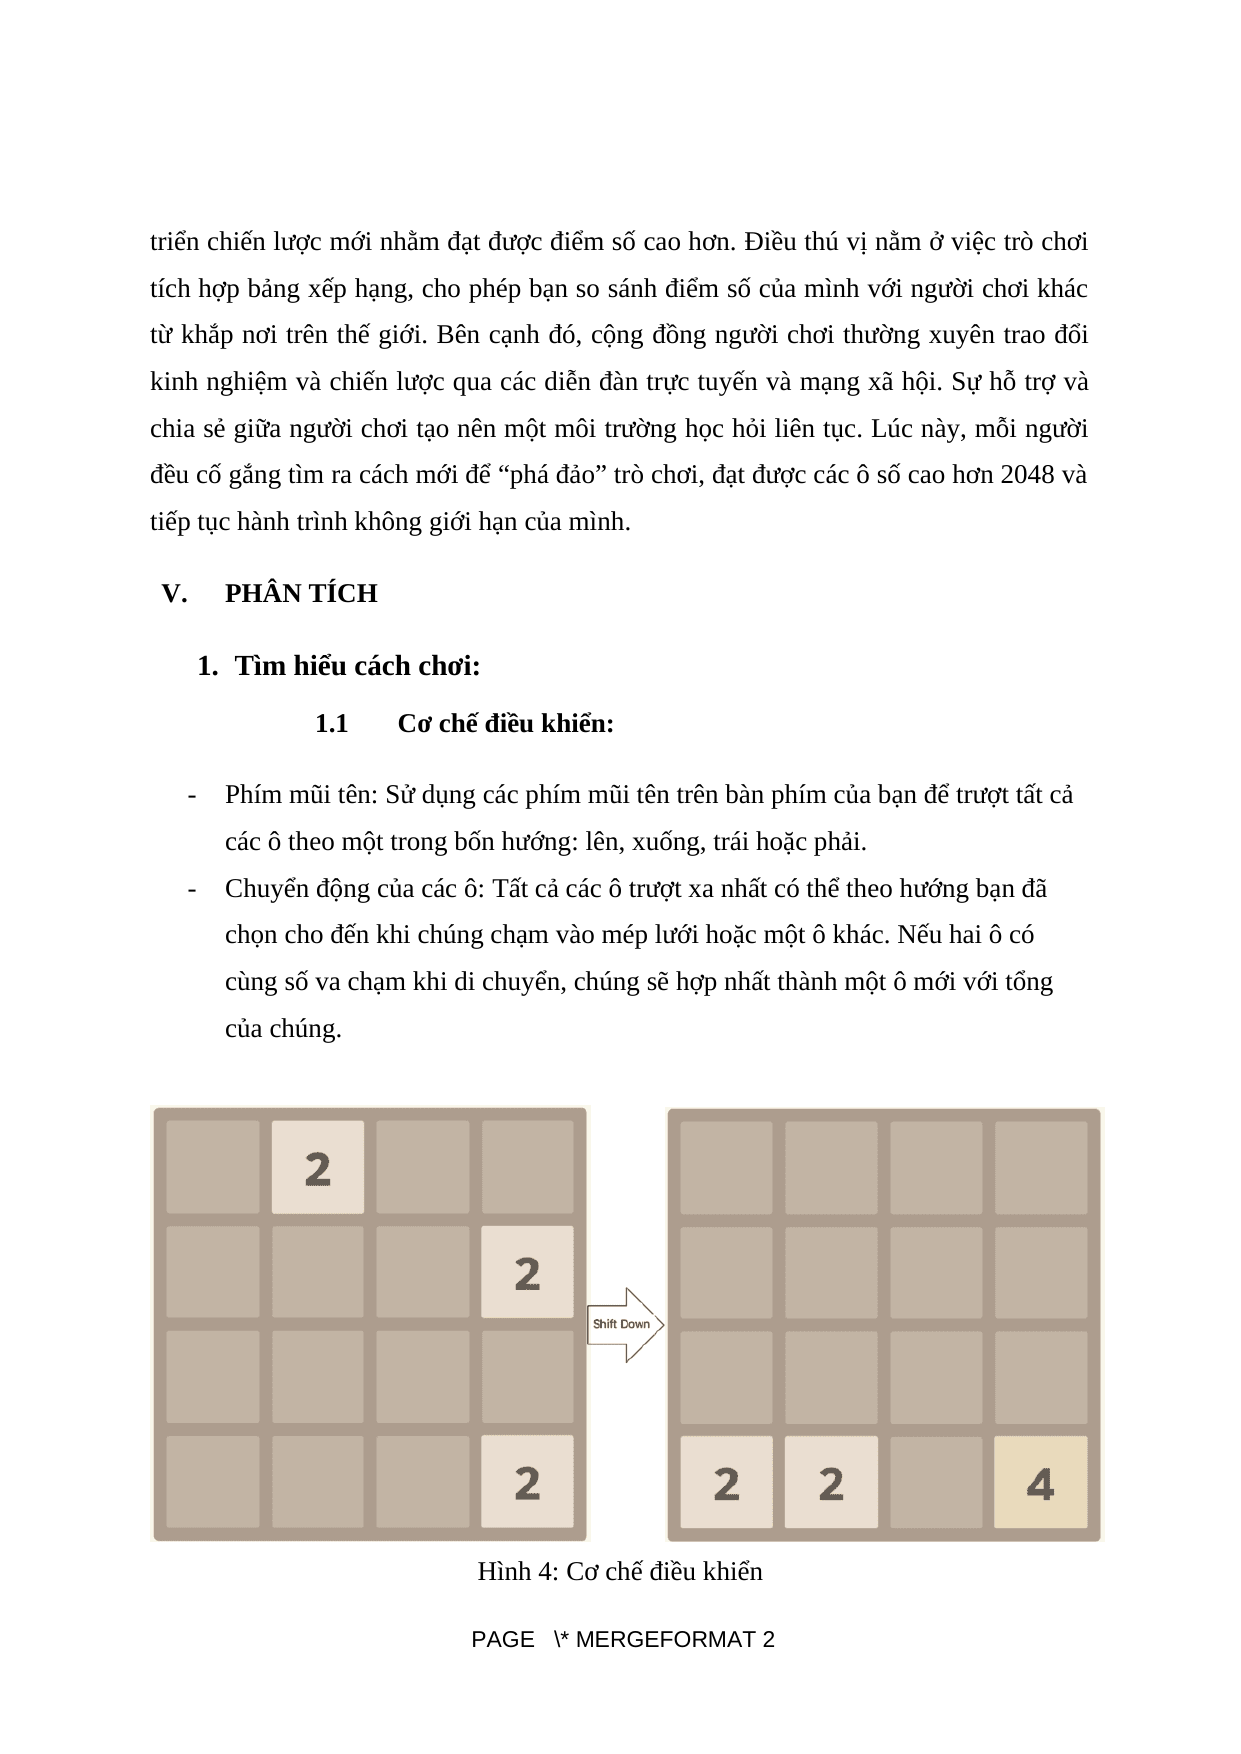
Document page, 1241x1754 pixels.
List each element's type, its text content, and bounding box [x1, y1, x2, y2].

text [150, 225, 1090, 536]
list Phím mũi tên: Sử dụng các phím mũi tên trên bàn phím của bạn để trượt tất cả các ô theo một trong bốn hướng: lên, xuống, trái hoặc phải. [187, 778, 1090, 856]
text Cơ chế điều khiển: [315, 707, 1090, 738]
picture [150, 1105, 1105, 1542]
text PHÂN TÍCH [187, 577, 1090, 608]
text Hình 4: Cơ chế điều khiển [150, 1555, 1090, 1586]
text Tìm hiểu cách chơi: [197, 648, 1090, 682]
list Chuyển động của các ô: Tất cả các ô trượt xa nhất có thể theo hướng bạn đã chọn cho đến khi chúng chạm vào mép lưới hoặc một ô khác. Nếu hai ô có cùng số va chạm khi di chuyển, chúng sẽ hợp nhất thành một ô mới với tổng của chúng. [187, 872, 1090, 1043]
